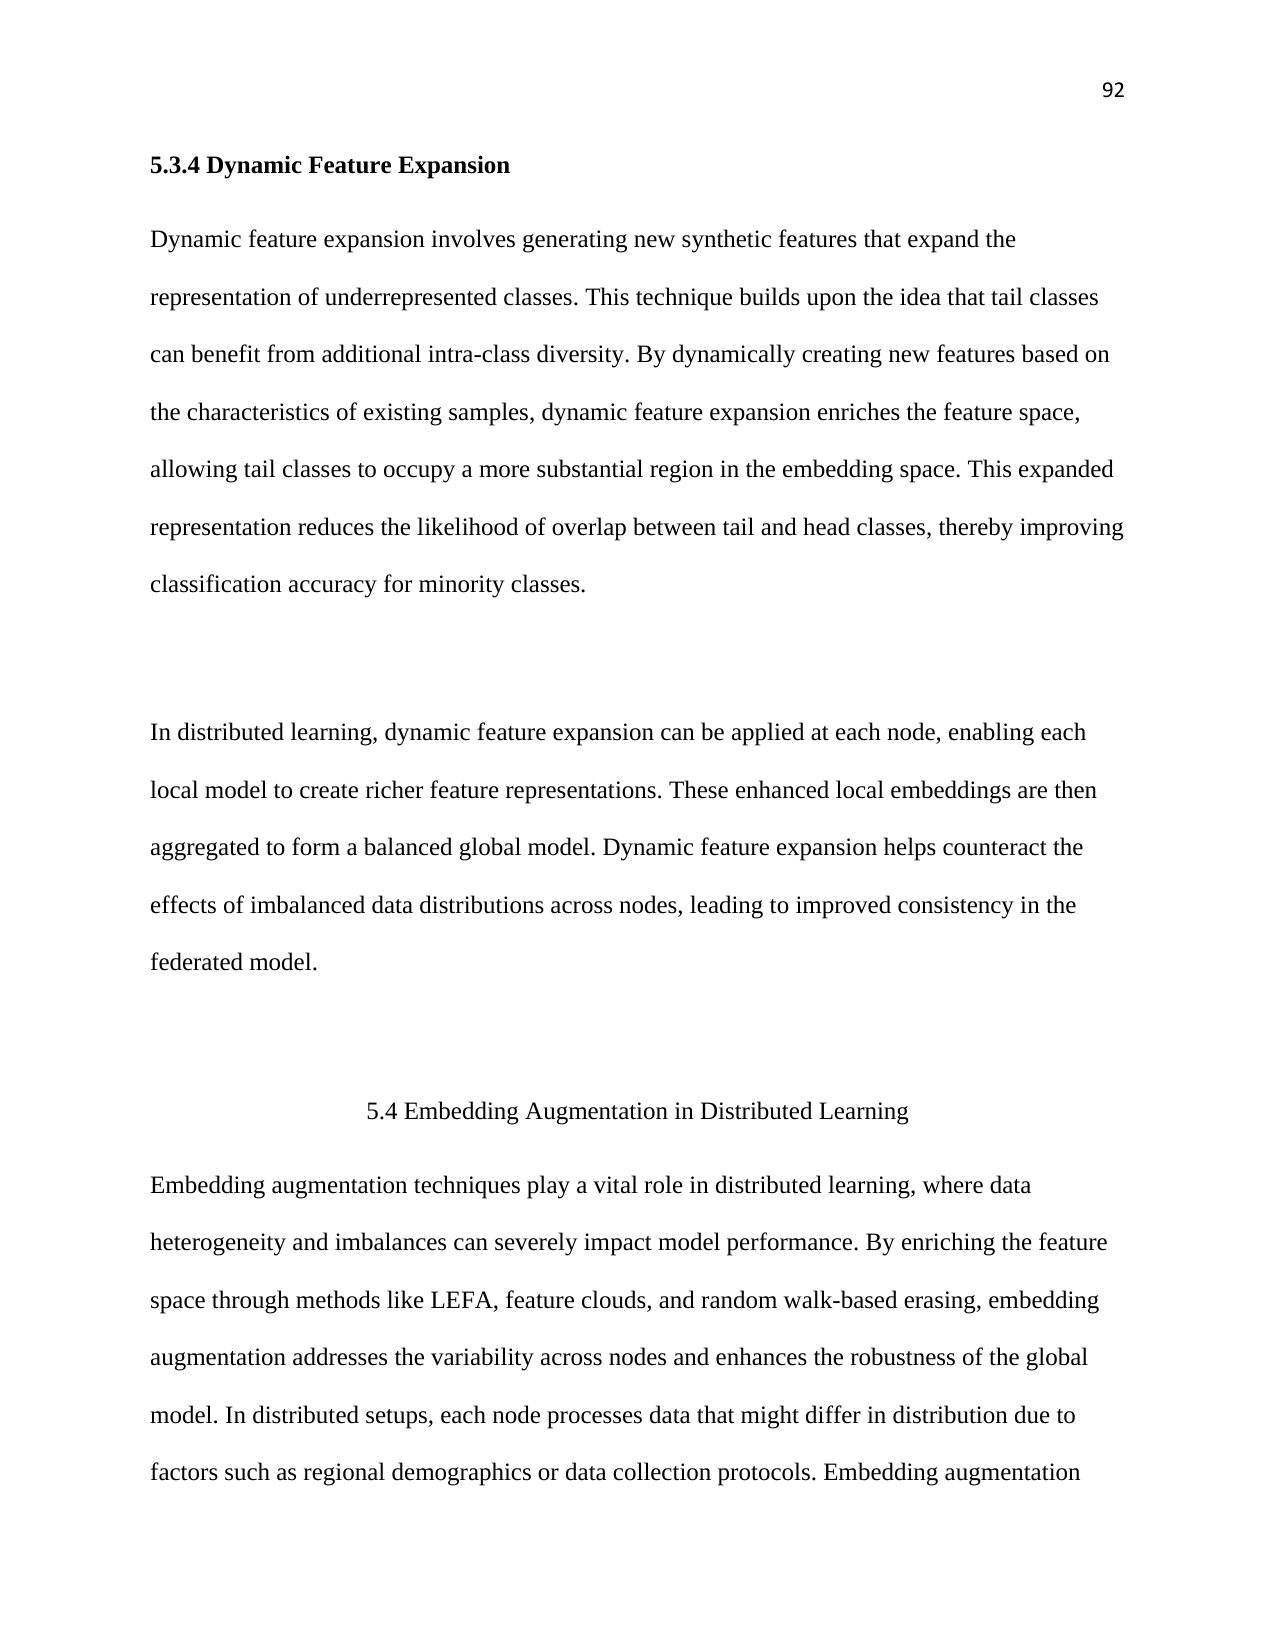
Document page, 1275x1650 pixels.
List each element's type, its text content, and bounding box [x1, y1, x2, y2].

text Dynamic feature expansion involves generating new synthetic features that expand the representation of underrepresented classes. This technique builds upon the idea that tail classes can benefit from additional intra-class diversity. By dynamically creating new features based on the characteristics of existing samples, dynamic feature expansion enriches the feature space, allowing tail classes to occupy a more substantial region in the embedding space. This expanded representation reduces the likelihood of overlap between tail and head classes, thereby improving classification accuracy for minority classes. [150, 224, 1125, 598]
text In distributed learning, dynamic feature expansion can be applied at each node, enabling each local model to create richer feature representations. These enhanced local embeddings are then aggregated to form a balanced global model. Dynamic feature expansion helps counteract the effects of imbalanced data distributions across nodes, leading to improved consistency in the federated model. [150, 717, 1125, 976]
text 5.4 Embedding Augmentation in Distributed Learning [150, 1096, 1125, 1124]
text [150, 1170, 1125, 1486]
text 5.3.4 Dynamic Feature Expansion [150, 150, 1125, 179]
